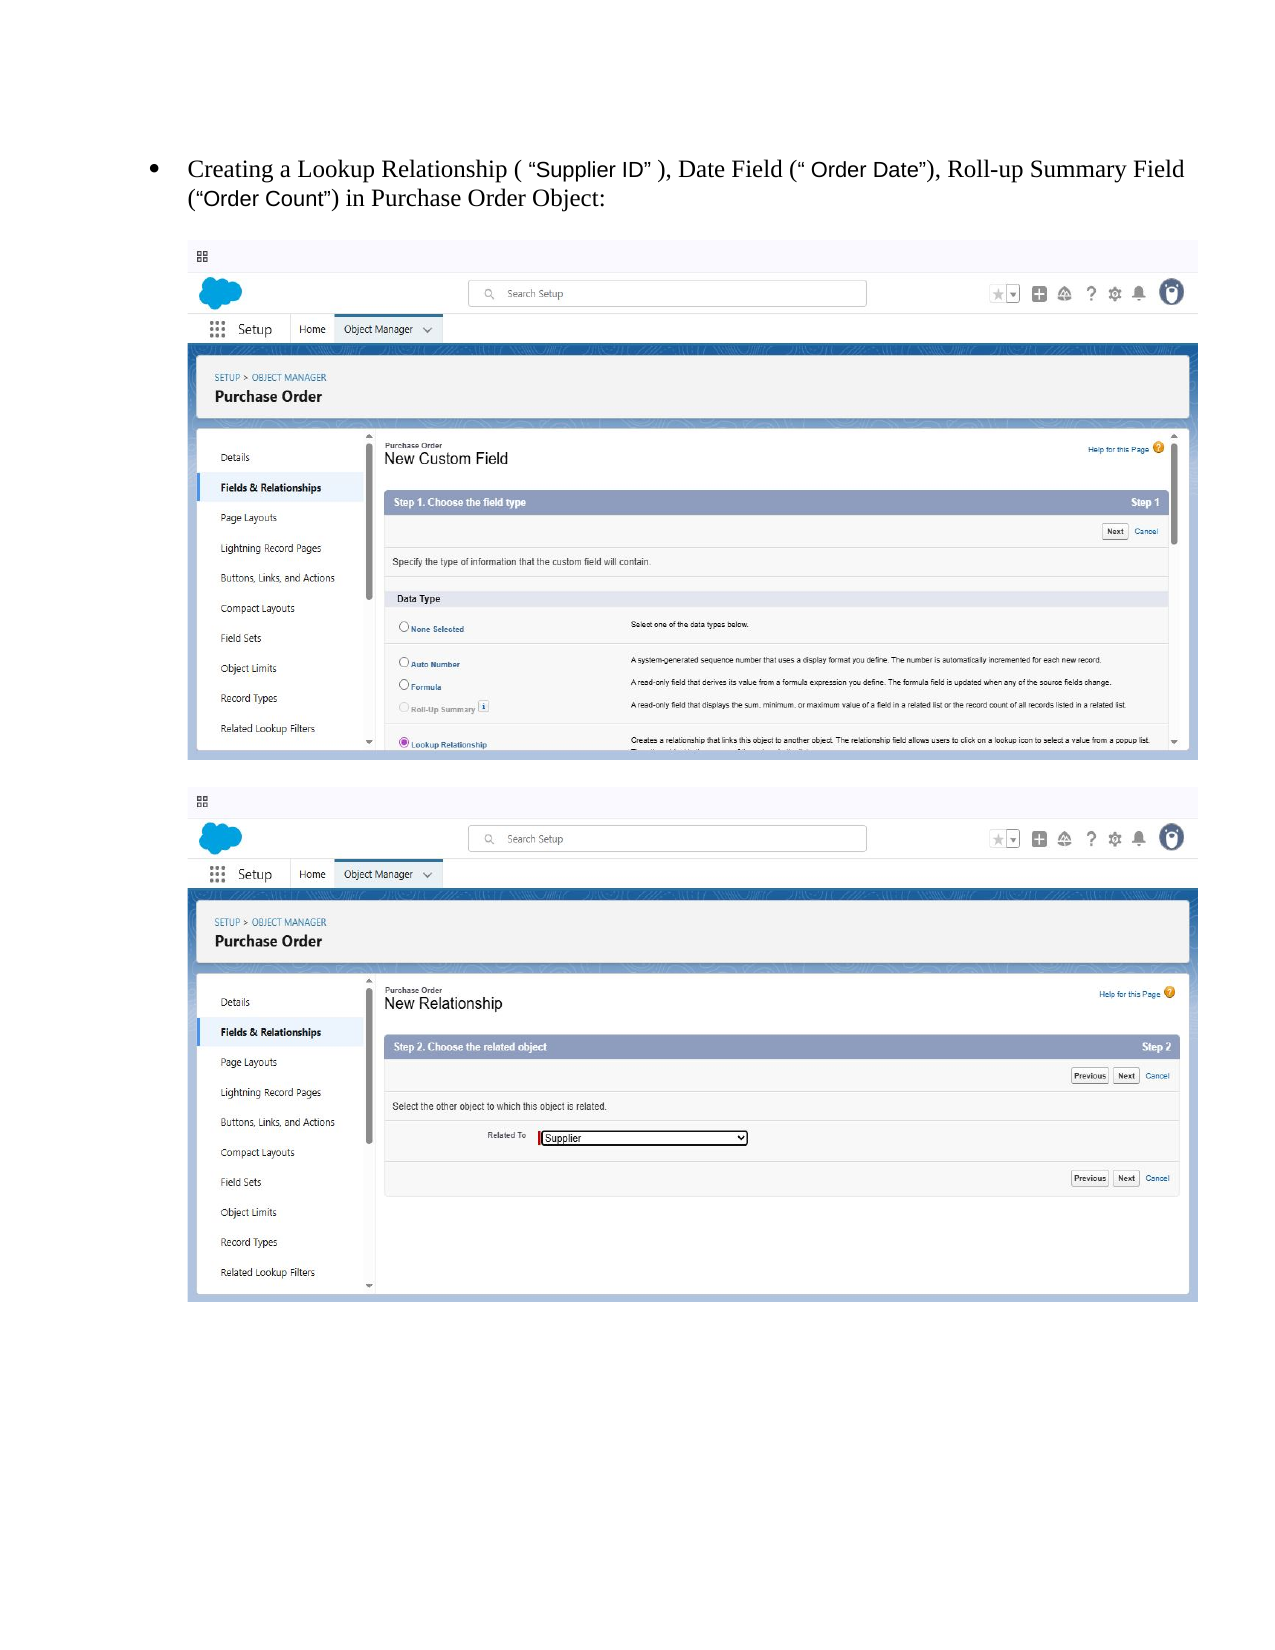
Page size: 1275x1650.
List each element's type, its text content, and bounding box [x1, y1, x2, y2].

list Creating a Lookup Relationship ( “Supplier ID” ), Date Field (“ Order Date”), Roll-up Summary Field (“Order Count”) in Purchase Order Object: [150, 154, 1200, 212]
picture [187, 240, 1198, 760]
picture [187, 787, 1198, 1302]
